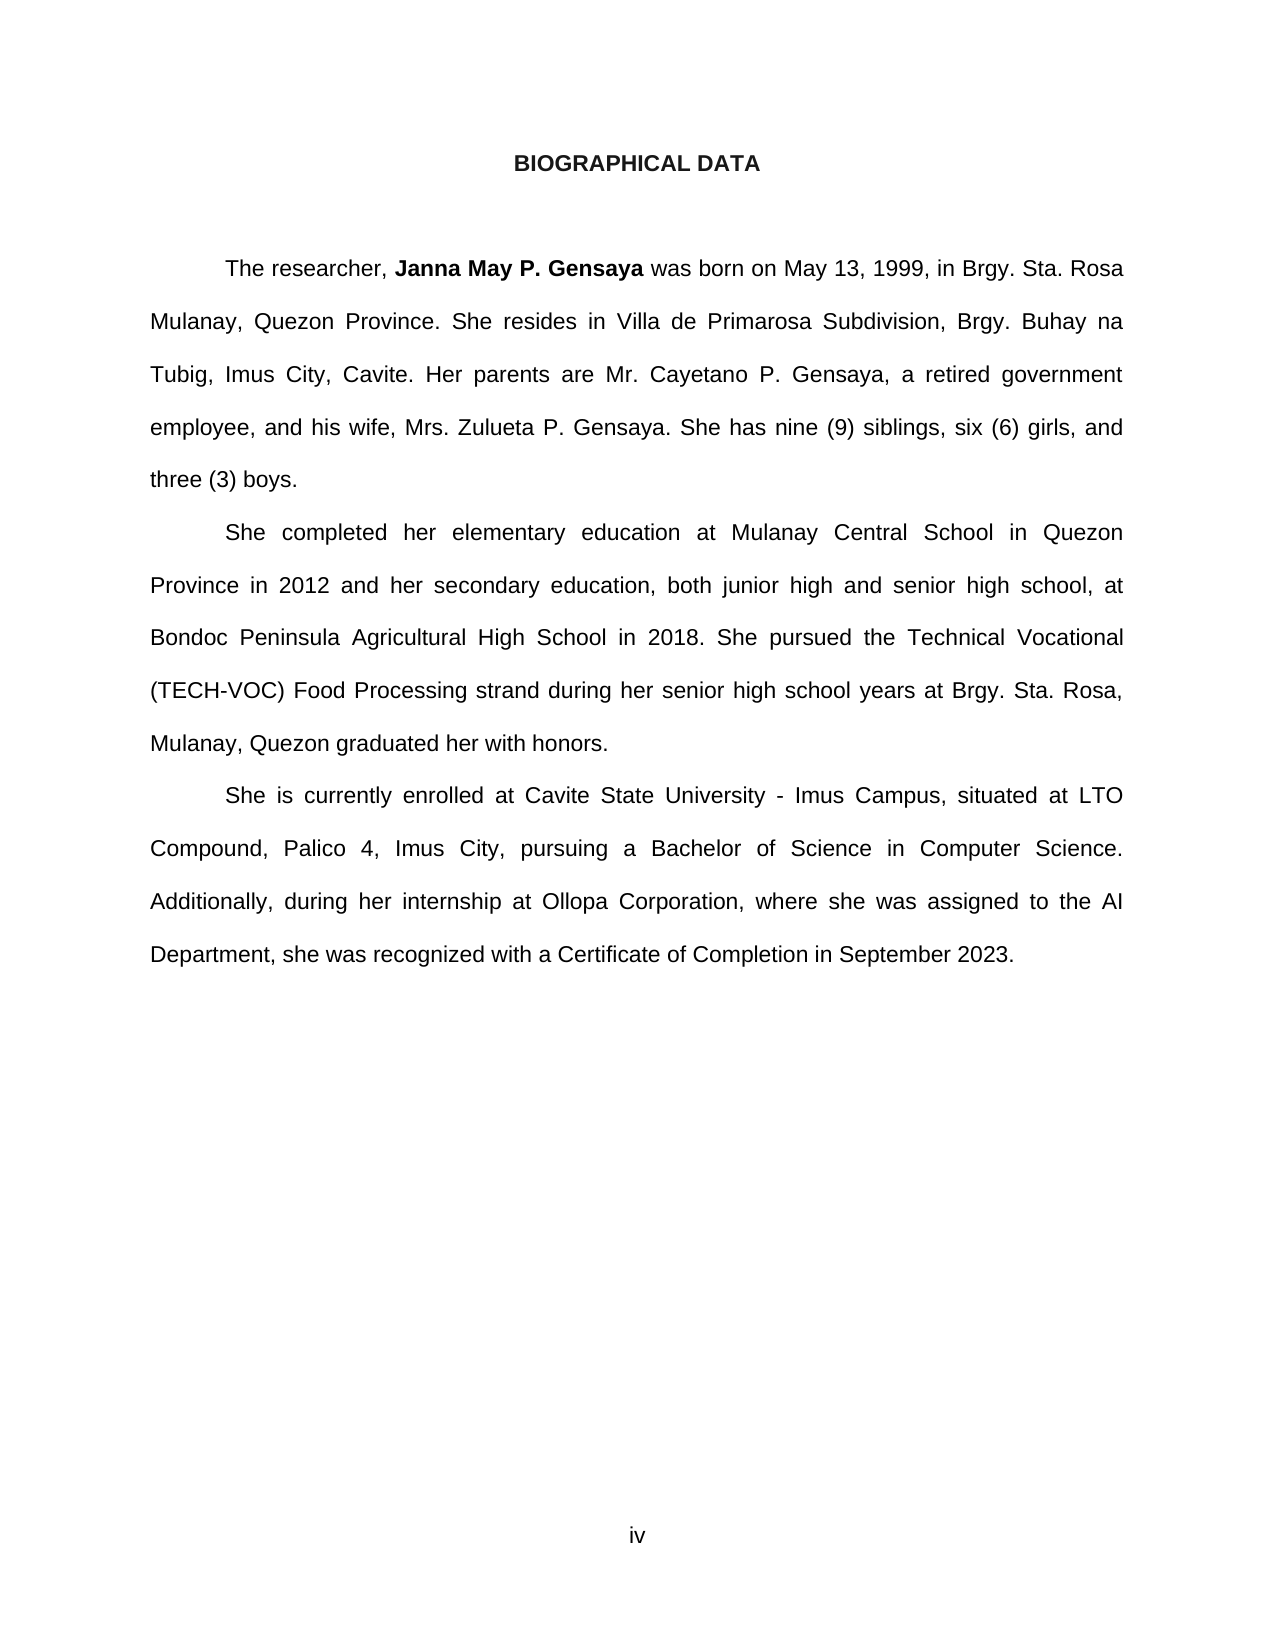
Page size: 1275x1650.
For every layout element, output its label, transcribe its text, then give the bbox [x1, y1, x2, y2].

text BIOGRAPHICAL DATA [150, 150, 1124, 176]
text She is currently enrolled at Cavite State University - Imus Campus, situated at LTO Compound, Palico 4, Imus City, pursuing a Bachelor of Science in Computer Science. Additionally, during her internship at Ollopa Corporation, where she was assigned to the AI Department, she was recognized with a Certificate of Completion in September 2023. [150, 782, 1124, 967]
text She completed her elementary education at Mulanay Central School in Quezon Province in 2012 and her secondary education, both junior high and senior high school, at Bondoc Peninsula Agricultural High School in 2018. She pursued the Technical Vocational (TECH-VOC) Food Processing strand during her senior high school years at Brgy. Sta. Rosa, Mulanay, Quezon graduated her with honors. [150, 519, 1124, 756]
text The researcher, Janna May P. Gensaya was born on May 13, 1999, in Brgy. Sta. Rosa Mulanay, Quezon Province. She resides in Villa de Primarosa Subdivision, Brgy. Buhay na Tubig, Imus City, Cavite. Her parents are Mr. Cayetano P. Gensaya, a retired government employee, and his wife, Mrs. Zulueta P. Gensaya. She has nine (9) siblings, six (6) girls, and three (3) boys. [150, 255, 1124, 493]
